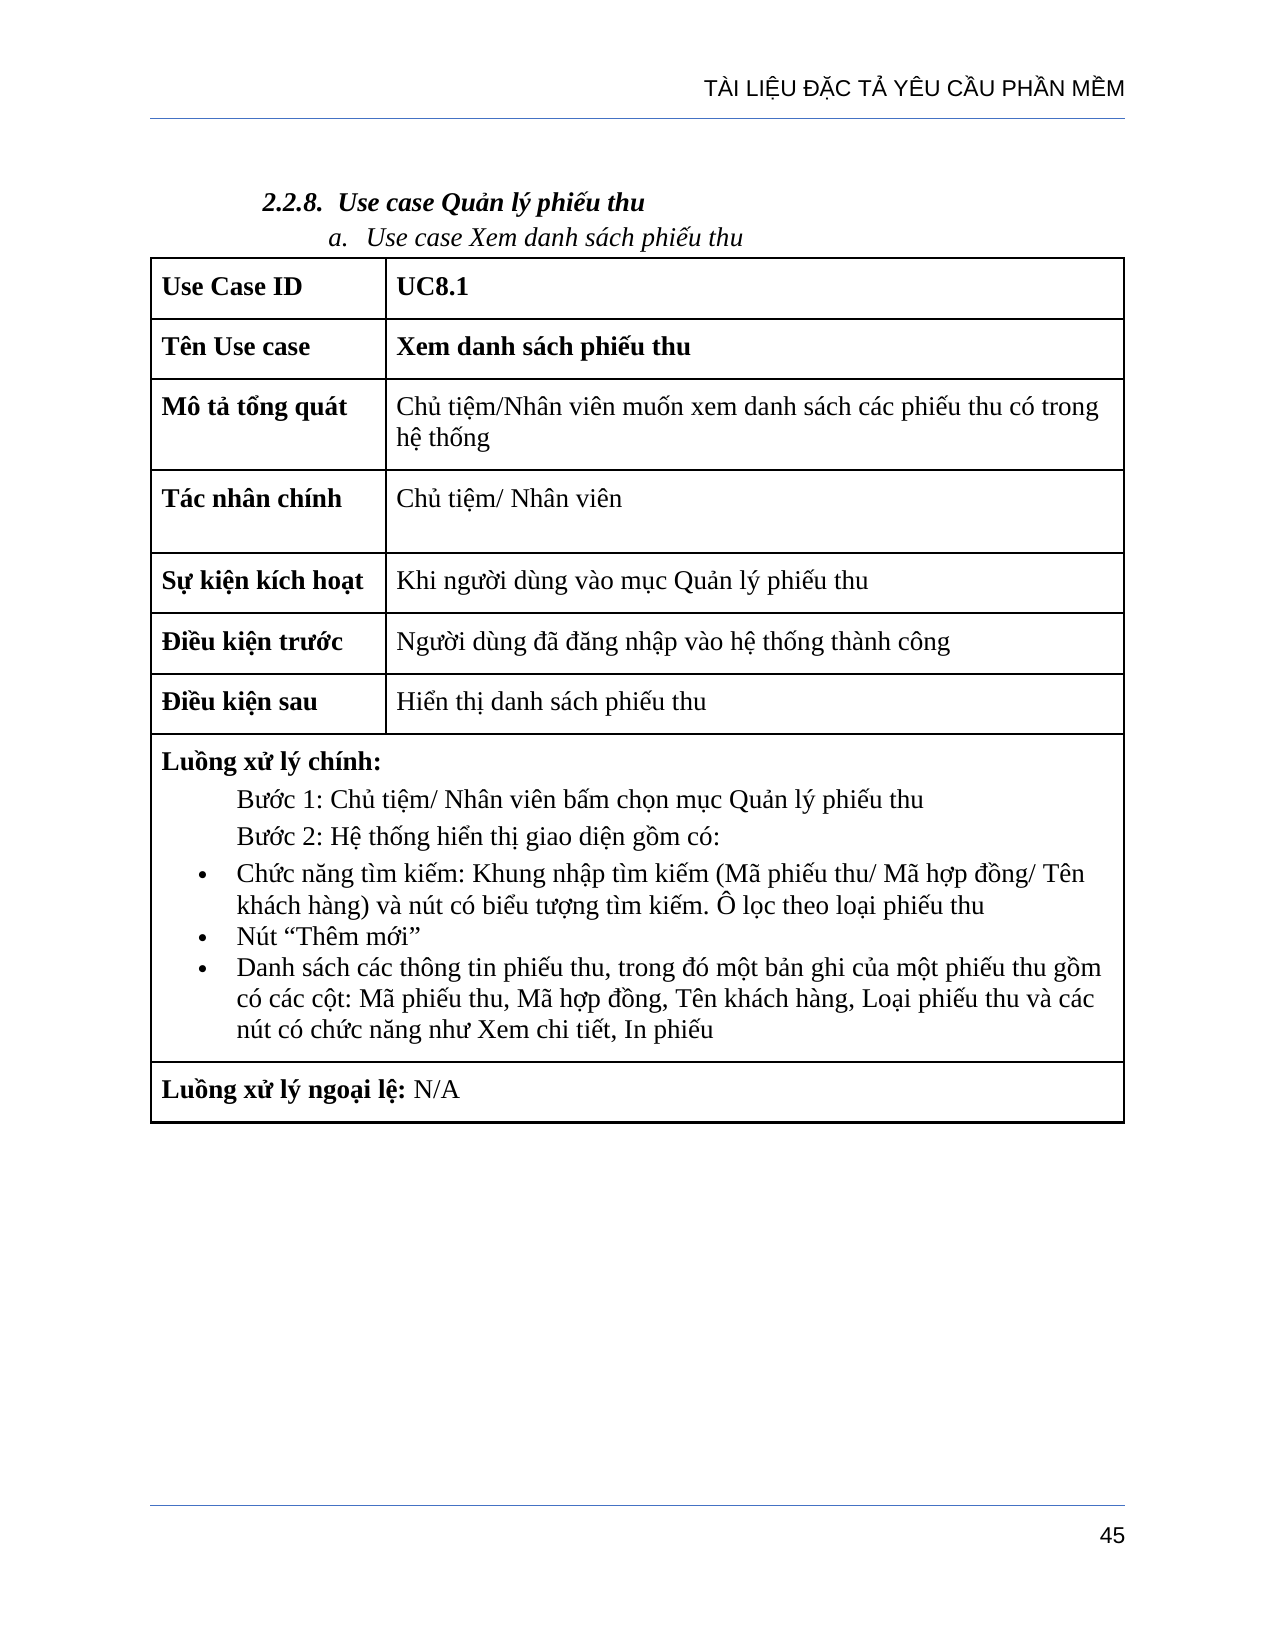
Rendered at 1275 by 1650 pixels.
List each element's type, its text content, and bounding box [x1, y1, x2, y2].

table_cell Luồng xử lý chính: Bước 1: Chủ tiệm/ Nhân viên bấm chọn mục Quản lý phiếu thu Bước 2: Hệ thống hiển thị giao diện gồm có: Chức năng tìm kiếm: Khung nhập tìm kiếm (Mã phiếu thu/ Mã hợp đồng/ Tên khách hàng) và nút có biểu tượng tìm kiếm. Ô lọc theo loại phiếu thu Nút “Thêm mới” Danh sách các thông tin phiếu thu, trong đó một bản ghi của một phiếu thu gồm có các cột: Mã phiếu thu, Mã hợp đồng, Tên khách hàng, Loại phiếu thu và các nút có chức năng như Xem chi tiết, In phiếu [152, 735, 1123, 1061]
table_cell Luồng xử lý ngoại lệ: N/A [152, 1063, 1123, 1121]
list Use case Quản lý phiếu thu [262, 186, 1125, 217]
table_header Use Case ID [152, 259, 385, 317]
table_cell Tác nhân chính [152, 471, 385, 552]
table_cell Người dùng đã đăng nhập vào hệ thống thành công [387, 614, 1123, 673]
table_header UC8.1 [387, 259, 1123, 317]
table_cell Hiển thị danh sách phiếu thu [387, 675, 1123, 733]
table_cell Chủ tiệm/ Nhân viên [387, 471, 1123, 552]
table_cell Chủ tiệm/Nhân viên muốn xem danh sách các phiếu thu có trong hệ thống [387, 380, 1123, 469]
list Use case Xem danh sách phiếu thu [328, 221, 1125, 253]
table_cell Khi người dùng vào mục Quản lý phiếu thu [387, 554, 1123, 612]
table_cell Mô tả tổng quát [152, 380, 385, 469]
table_cell Tên Use case [152, 320, 385, 378]
table_cell Điều kiện sau [152, 675, 385, 733]
table_cell Sự kiện kích hoạt [152, 554, 385, 612]
table_cell Xem danh sách phiếu thu [387, 320, 1123, 378]
table_cell Điều kiện trước [152, 614, 385, 673]
